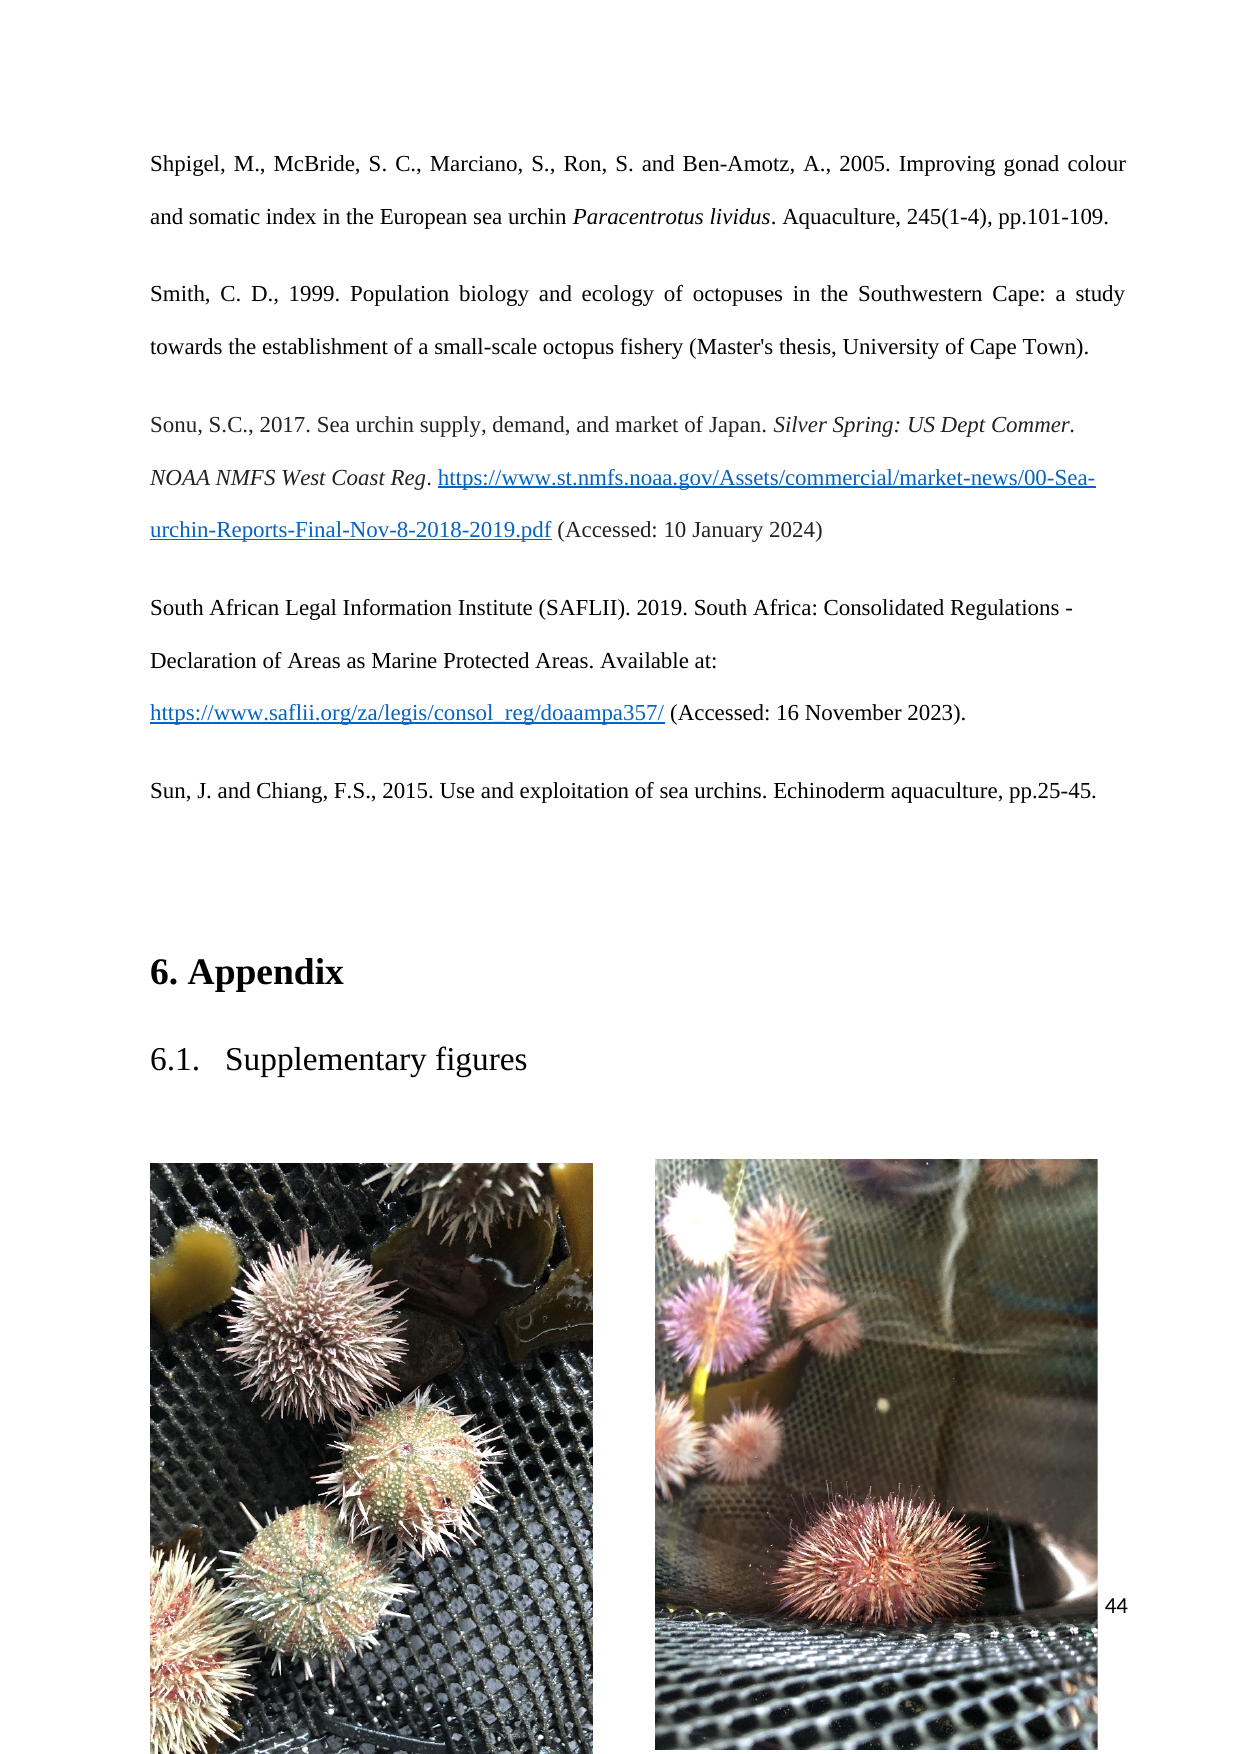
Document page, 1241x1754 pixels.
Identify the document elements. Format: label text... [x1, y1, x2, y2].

subtitle Appendix [150, 949, 1128, 992]
subtitle Supplementary figures [150, 1039, 1128, 1078]
text Shpigel, M., McBride, S. C., Marciano, S., Ron, S. and Ben-Amotz, A., 2005. Improving gonad colour and somatic index in the European sea urchin Paracentrotus lividus. Aquaculture, 245(1-4), pp.101-109. [150, 150, 1128, 229]
text Sun, J. and Chiang, F.S., 2015. Use and exploitation of sea urchins. Echinoderm aquaculture, pp.25-45. [150, 777, 1128, 803]
text Sonu, S.C., 2017. Sea urchin supply, demand, and market of Japan. Silver Spring: US Dept Commer. NOAA NMFS West Coast Reg. https://www.st.nmfs.noaa.gov/Assets/commercial/market-news/00-Sea-urchin-Reports-Final-Nov-8-2018-2019.pdf (Accessed: 10 January 2024) [150, 411, 1128, 543]
picture [150, 1163, 593, 1754]
text Smith, C. D., 1999. Population biology and ecology of octopuses in the Southwestern Cape: a study towards the establishment of a small-scale octopus fishery (Master's thesis, University of Cape Town). [150, 280, 1128, 359]
text South African Legal Information Institute (SAFLII). 2019. South Africa: Consolidated Regulations - Declaration of Areas as Marine Protected Areas. Available at: https://www.saflii.org/za/legis/consol_reg/doaampa357/ (Accessed: 16 November 2023). [150, 594, 1128, 726]
picture [655, 1159, 1098, 1750]
